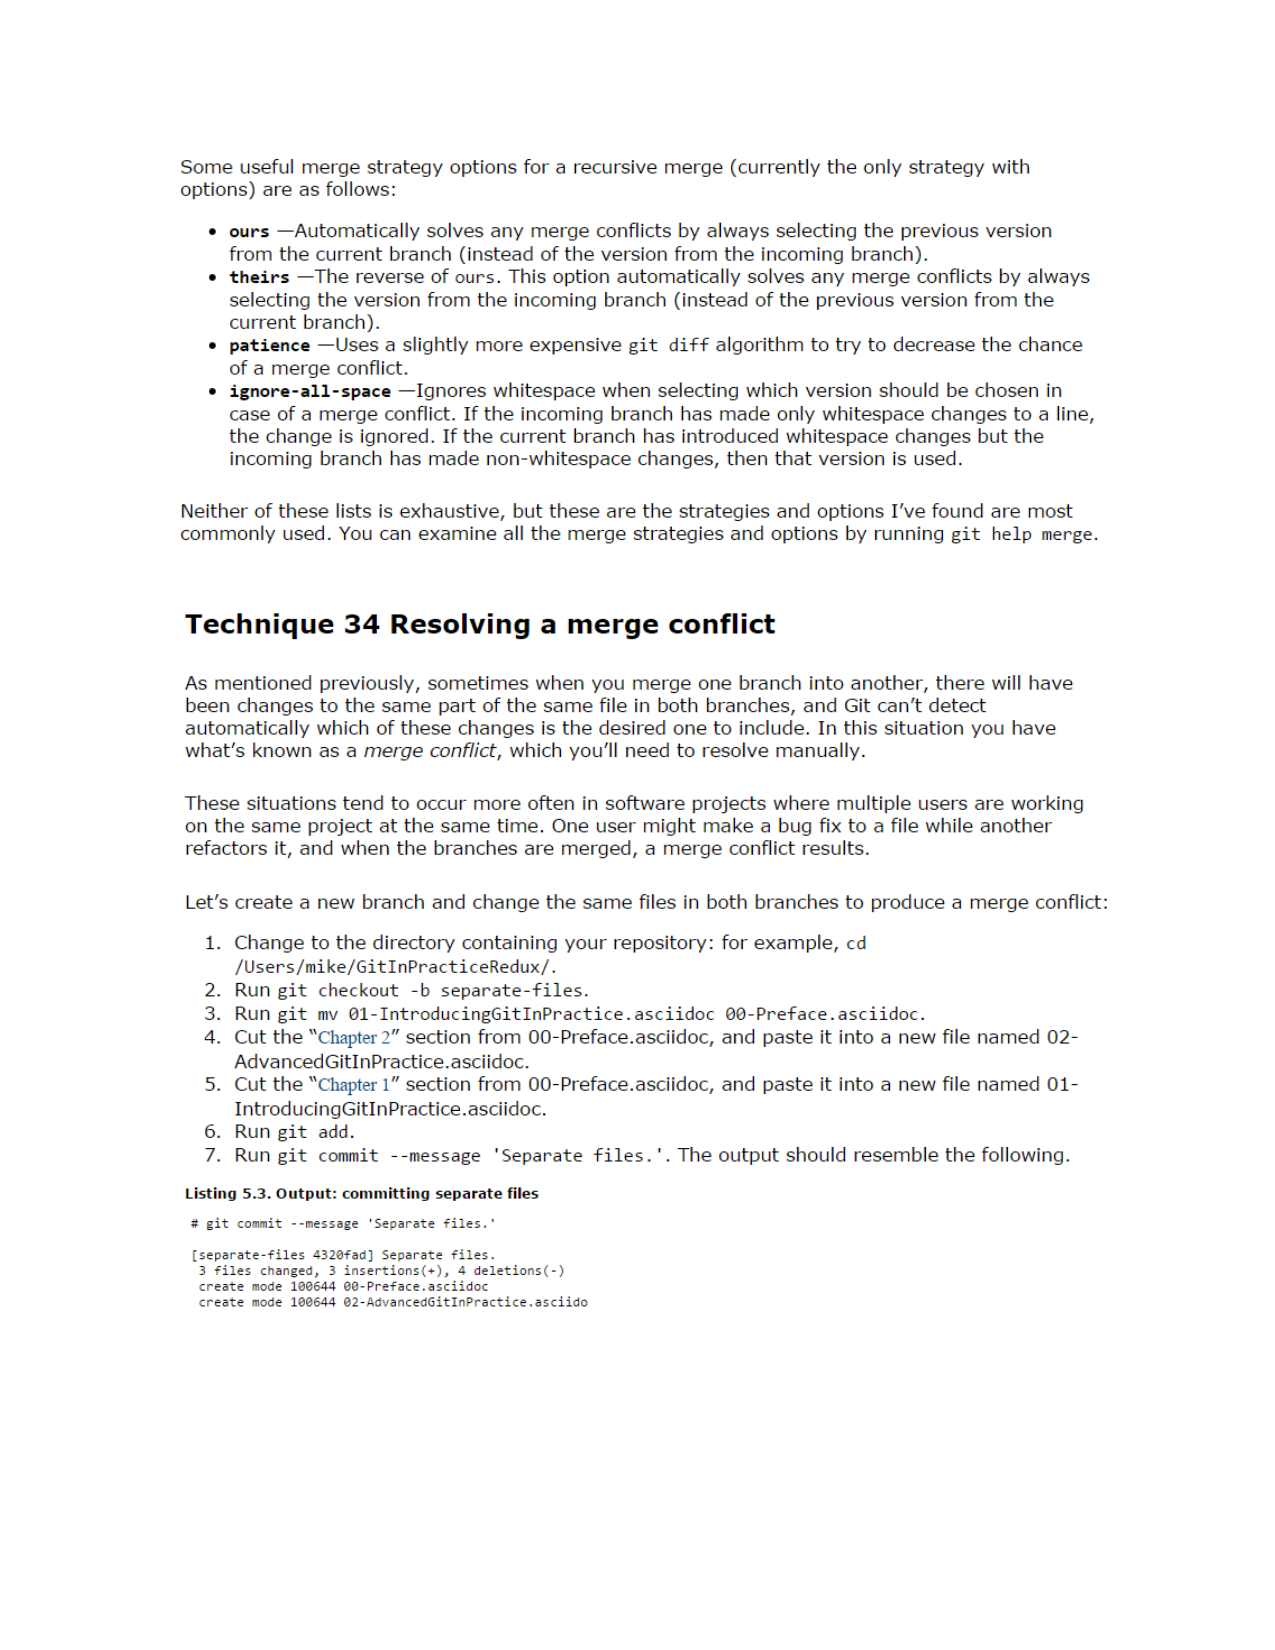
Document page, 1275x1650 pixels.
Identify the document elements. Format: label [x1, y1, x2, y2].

picture [150, 150, 1125, 568]
picture [150, 592, 1125, 1320]
